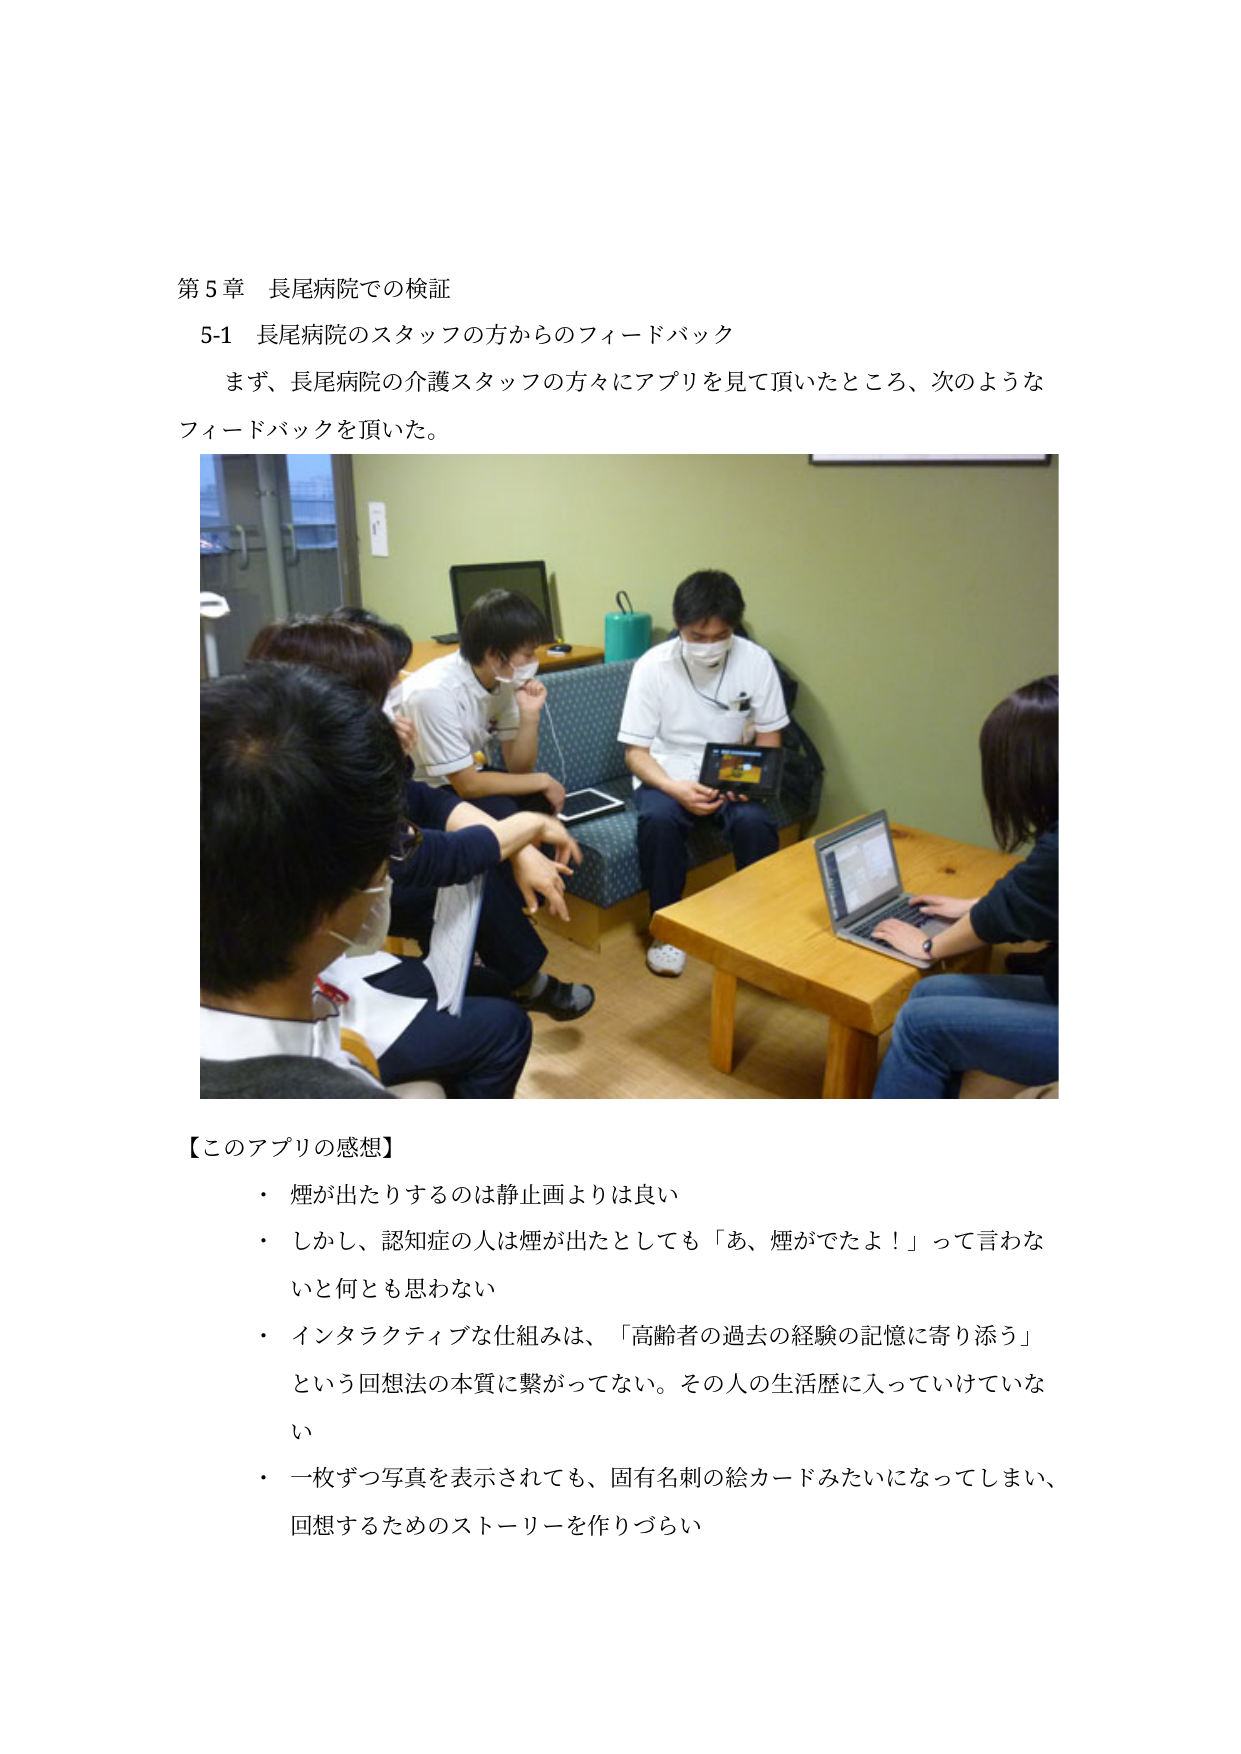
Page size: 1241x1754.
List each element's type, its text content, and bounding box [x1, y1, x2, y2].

list しかし、認知症の人は煙が出たとしても「あ、煙がでたよ！」って言わないと何とも思わない [252, 1219, 1063, 1309]
text 【このアプリの感想】 [177, 1126, 1063, 1168]
text 第5章 長尾病院での検証 [177, 267, 1063, 308]
picture [200, 454, 1059, 1099]
text まず、長尾病院の介護スタッフの方々にアプリを見て頂いたところ、次のようなフィードバックを頂いた。 [177, 360, 1063, 449]
text 5-1 長尾病院のスタッフの方からのフィードバック [177, 313, 1063, 355]
list 一枚ずつ写真を表示されても、固有名刺の絵カードみたいになってしまい、回想するためのストーリーを作りづらい [252, 1456, 1063, 1546]
list インタラクティブな仕組みは、「高齢者の過去の経験の記憶に寄り添う」という回想法の本質に繋がってない。その人の生活歴に入っていけていない [252, 1313, 1063, 1451]
list 煙が出たりするのは静止画よりは良い [252, 1172, 1063, 1214]
